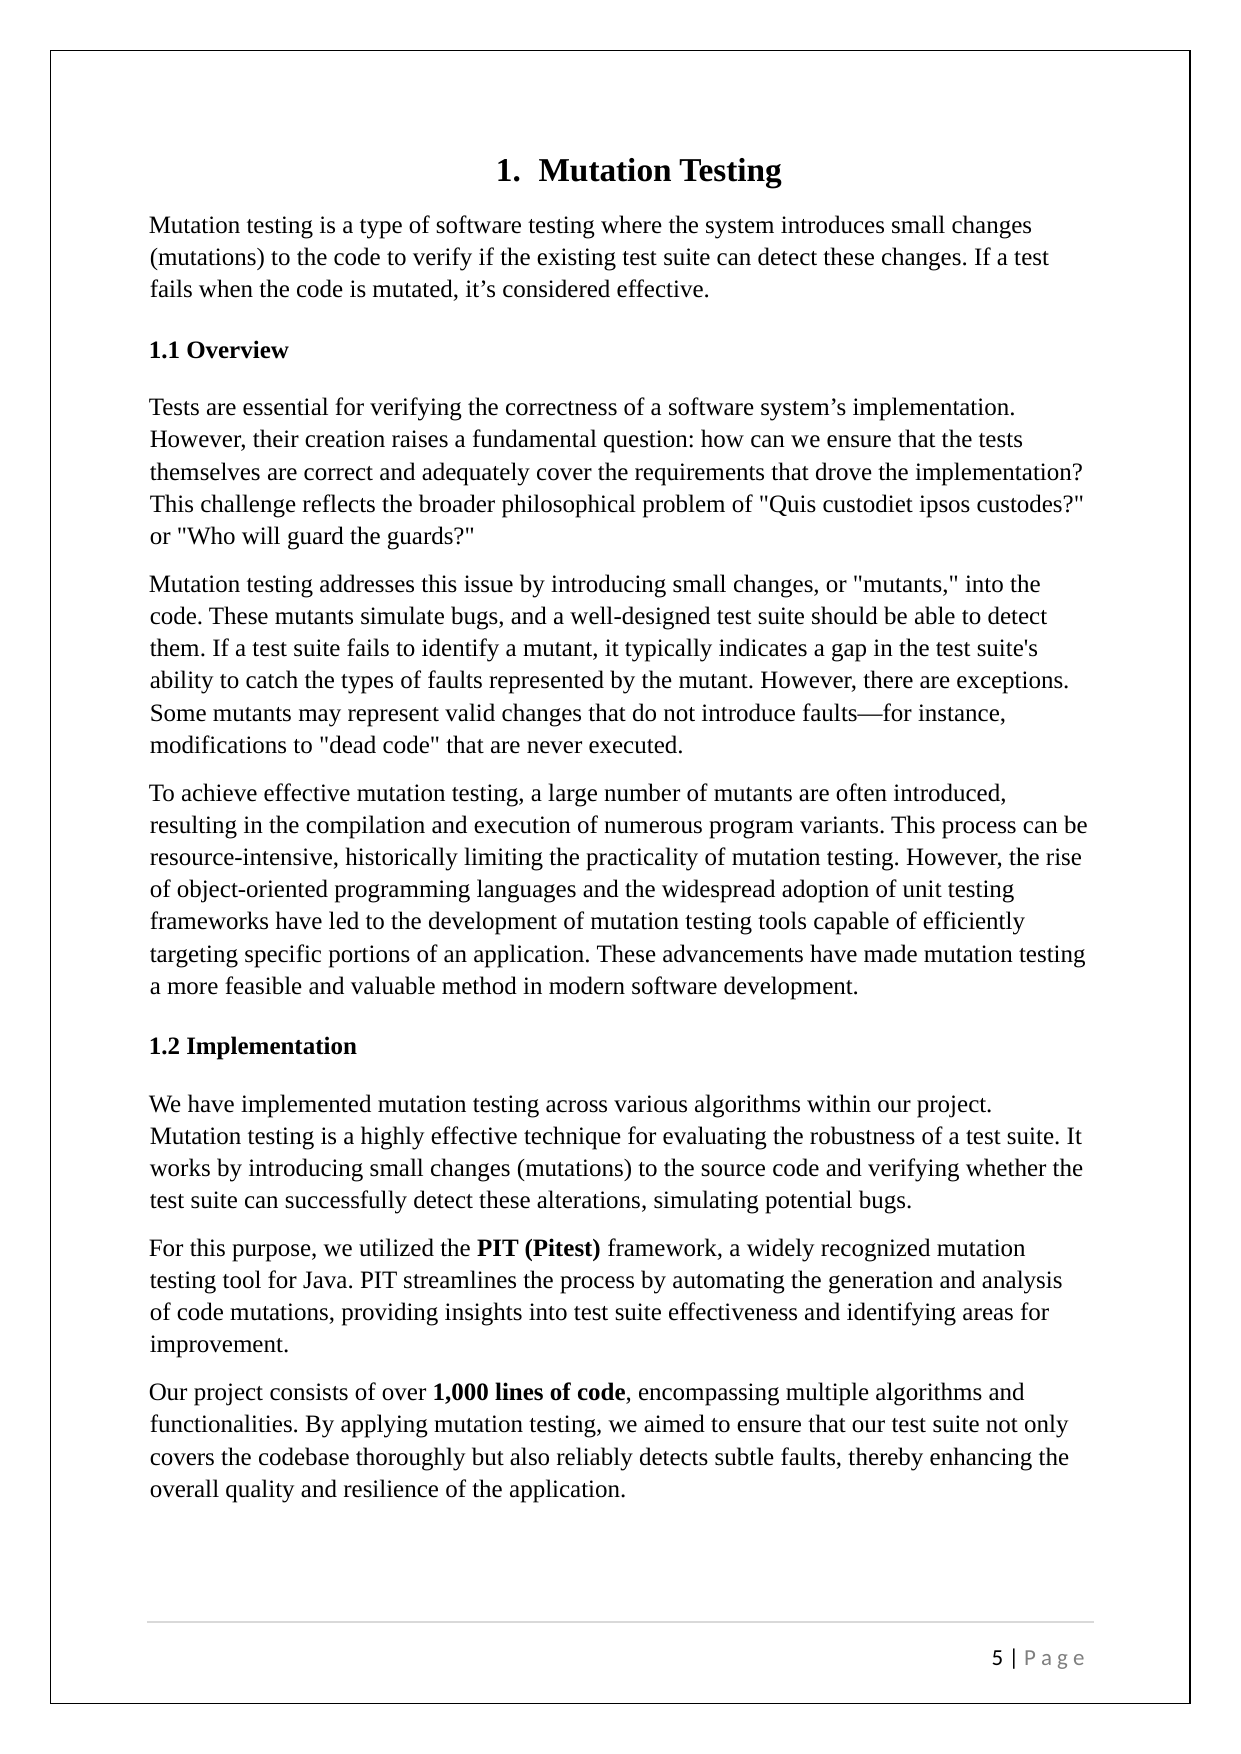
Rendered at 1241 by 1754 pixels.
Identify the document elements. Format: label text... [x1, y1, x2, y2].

text Mutation testing addresses this issue by introducing small changes, or "mutants," into the code. These mutants simulate bugs, and a well-designed test suite should be able to detect them. If a test suite fails to identify a mutant, it typically indicates a gap in the test suite's ability to catch the types of faults represented by the mutant. However, there are exceptions. Some mutants may represent valid changes that do not introduce faults—for instance, modifications to "dead code" that are never executed. [148, 569, 1089, 759]
text Tests are essential for verifying the correctness of a software system’s implementation. However, their creation raises a fundamental question: how can we ensure that the tests themselves are correct and adequately cover the requirements that drove the implementation? This challenge reflects the broader philosophical problem of "Quis custodiet ipsos custodes?" or "Who will guard the guards?" [148, 392, 1089, 550]
text Our project consists of over 1,000 lines of code, encompassing multiple algorithms and functionalities. By applying mutation testing, we aimed to ensure that our test suite not only covers the codebase thoroughly but also reliably detects subtle faults, thereby enhancing the overall quality and resilience of the application. [148, 1377, 1089, 1503]
text We have implemented mutation testing across various algorithms within our project. Mutation testing is a highly effective technique for evaluating the robustness of a test suite. It works by introducing small changes (mutations) to the source code and verifying whether the test suite can successfully detect these alterations, simulating potential bugs. [148, 1089, 1089, 1214]
subtitle 1.1 Overview [148, 335, 1089, 364]
text For this purpose, we utilized the PIT (Pitest) framework, a widely recognized mutation testing tool for Java. PIT streamlines the process by automating the generation and analysis of code mutations, providing insights into test suite effectiveness and identifying areas for improvement. [148, 1233, 1089, 1358]
subtitle 1.2 Implementation [148, 1031, 1089, 1060]
text To achieve effective mutation testing, a large number of mutants are often introduced, resulting in the compilation and execution of numerous program variants. This process can be resource-intensive, historically limiting the practicality of mutation testing. However, the rise of object-oriented programming languages and the widespread adoption of unit testing frameworks have led to the development of mutation testing tools capable of efficiently targeting specific portions of an application. These advancements have made mutation testing a more feasible and valuable method in modern software development. [148, 778, 1089, 999]
subtitle 1. Mutation Testing [226, 151, 1052, 189]
text Mutation testing is a type of software testing where the system introduces small changes (mutations) to the code to verify if the existing test suite can detect these changes. If a test fails when the code is mutated, it’s considered effective. [148, 210, 1089, 303]
